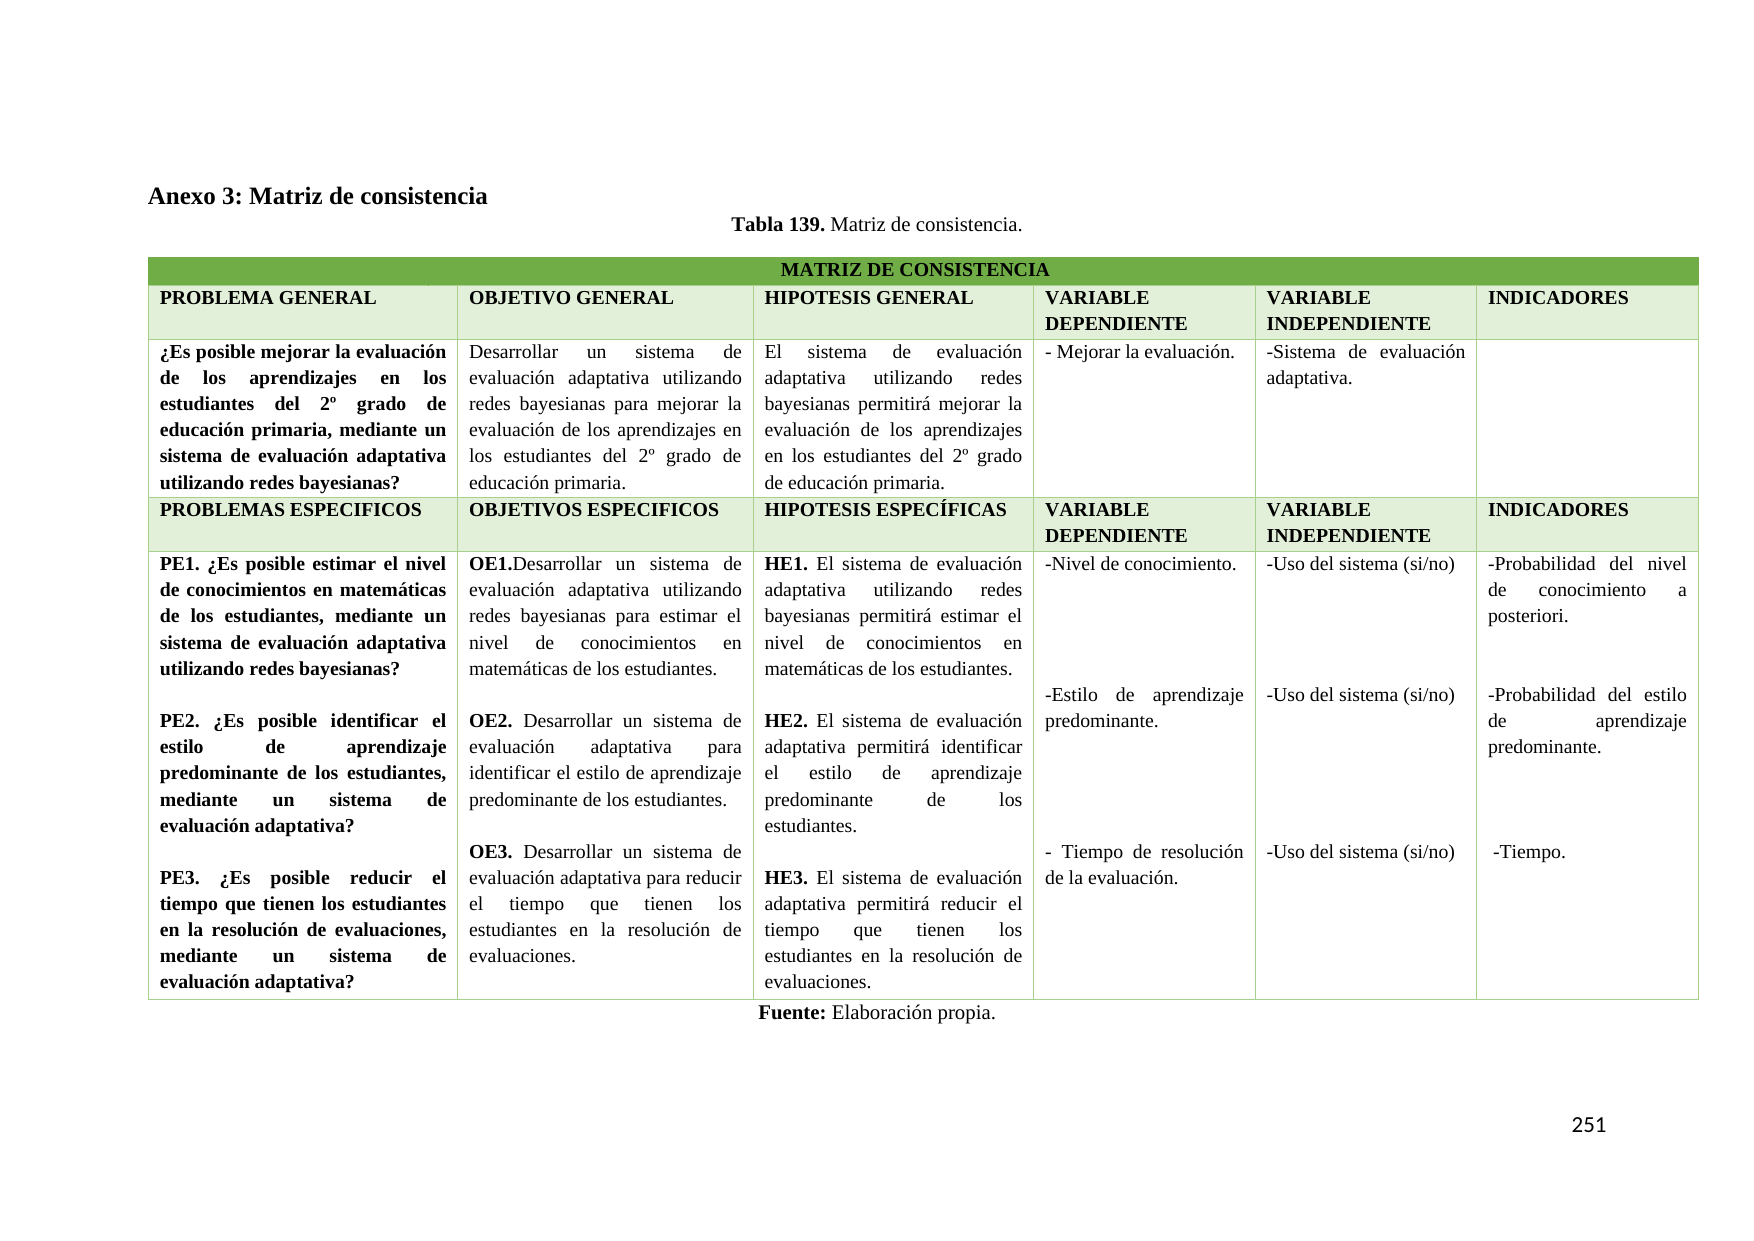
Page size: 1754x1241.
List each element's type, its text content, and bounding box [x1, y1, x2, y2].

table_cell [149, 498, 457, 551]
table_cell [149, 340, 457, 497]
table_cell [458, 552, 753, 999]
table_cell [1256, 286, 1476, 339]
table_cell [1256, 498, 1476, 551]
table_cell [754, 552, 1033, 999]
subtitle Anexo 3: Matriz de consistencia [148, 181, 1606, 210]
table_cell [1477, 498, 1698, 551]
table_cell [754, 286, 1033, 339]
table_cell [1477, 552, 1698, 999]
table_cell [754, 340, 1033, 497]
text Tabla 139. Matriz de consistencia. [148, 212, 1606, 236]
text Fuente: Elaboración propia. [148, 1000, 1606, 1024]
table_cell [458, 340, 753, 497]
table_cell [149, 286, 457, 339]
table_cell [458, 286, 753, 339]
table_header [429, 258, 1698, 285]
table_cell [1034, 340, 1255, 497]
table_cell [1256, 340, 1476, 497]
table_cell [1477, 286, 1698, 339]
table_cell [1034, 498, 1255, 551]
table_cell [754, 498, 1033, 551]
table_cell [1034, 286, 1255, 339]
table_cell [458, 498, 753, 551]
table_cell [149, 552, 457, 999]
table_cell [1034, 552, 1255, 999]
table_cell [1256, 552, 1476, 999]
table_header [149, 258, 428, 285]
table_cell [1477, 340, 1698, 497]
